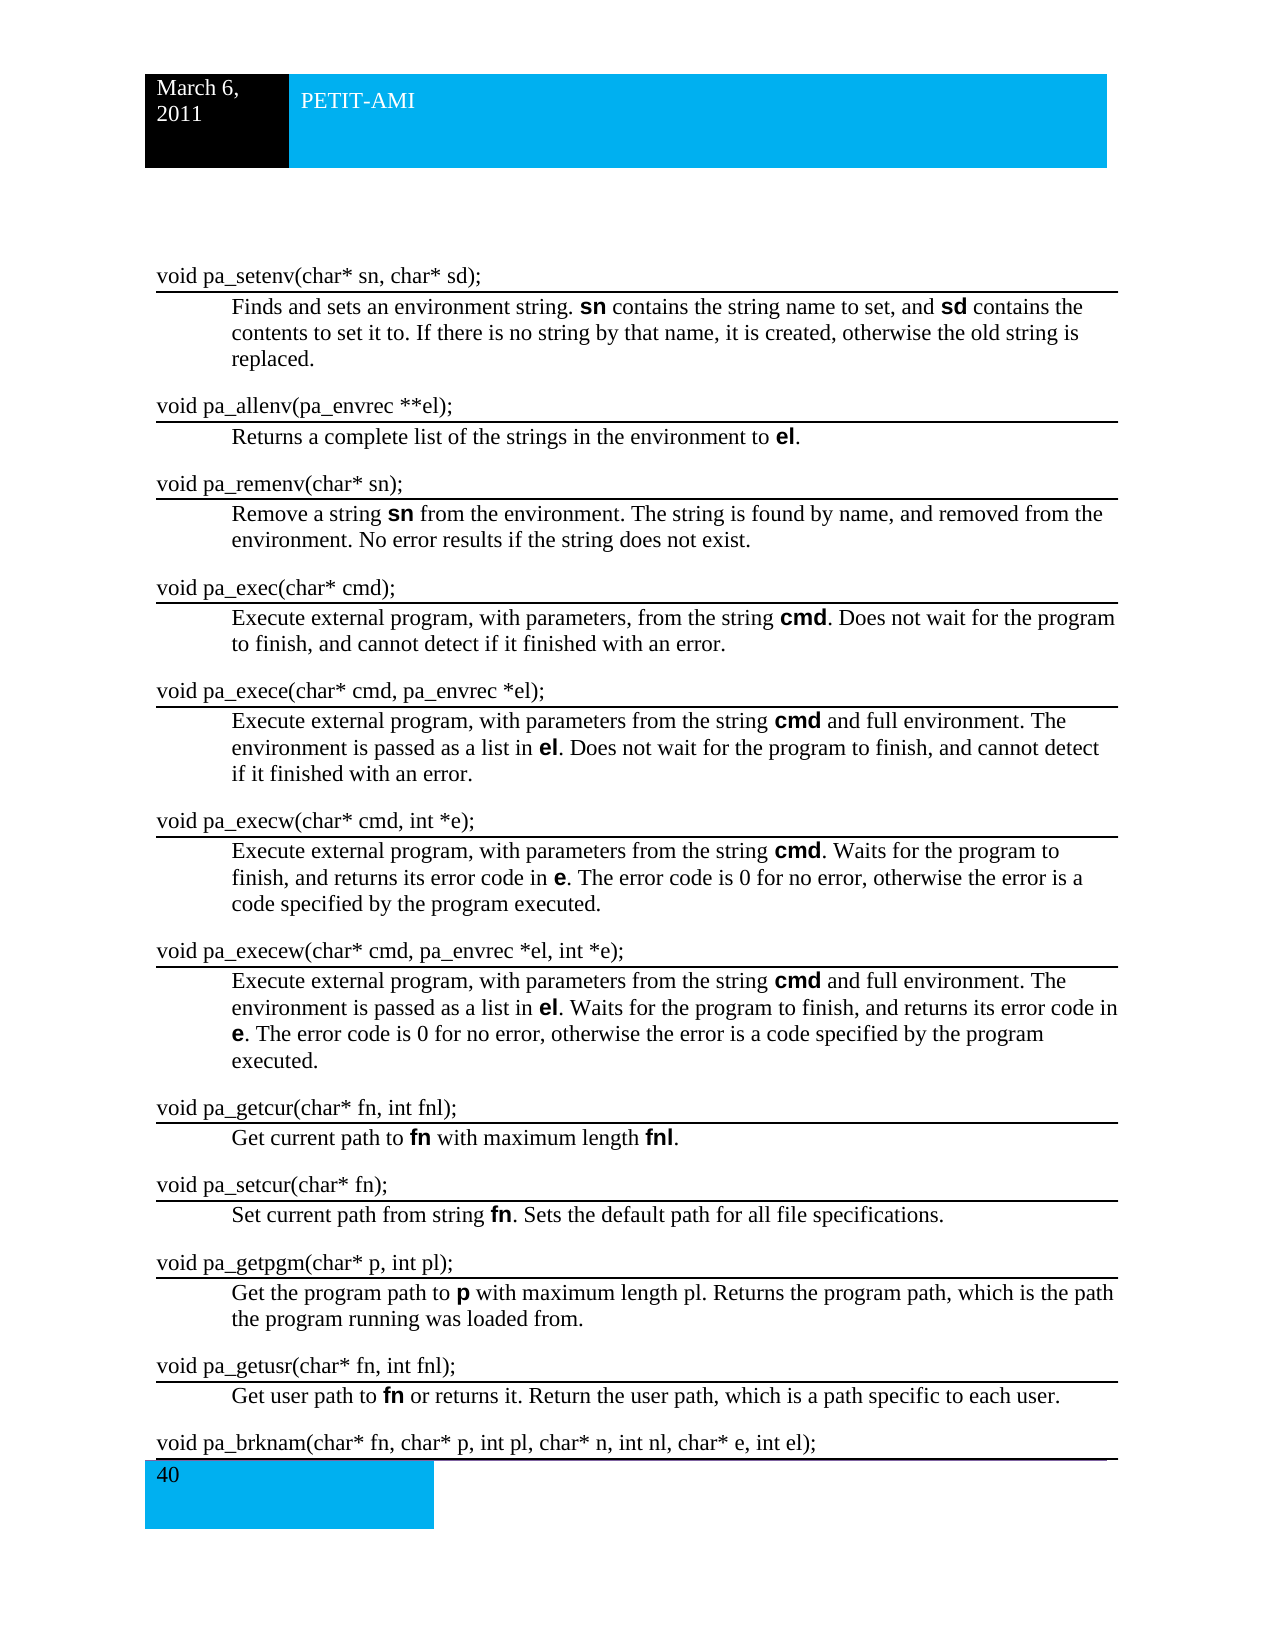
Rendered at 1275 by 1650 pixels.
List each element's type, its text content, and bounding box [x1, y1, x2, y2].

text void pa_getcur(char* fn, int fnl); [156, 1094, 1118, 1122]
text Execute external program, with parameters from the string cmd and full environment. The environment is passed as a list in el. Waits for the program to finish, and returns its error code in e. The error code is 0 for no error, otherwise the error is a code specified by the program executed. [231, 968, 1118, 1073]
text Execute external program, with parameters from the string cmd and full environment. The environment is passed as a list in el. Does not wait for the program to finish, and cannot detect if it finished with an error. [231, 708, 1118, 786]
text void pa_setcur(char* fn); [156, 1171, 1118, 1200]
text Execute external program, with parameters from the string cmd. Waits for the program to finish, and returns its error code in e. The error code is 0 for no error, otherwise the error is a code specified by the program executed. [231, 838, 1118, 917]
text void pa_execew(char* cmd, pa_envrec *el, int *e); [156, 937, 1118, 966]
text void pa_remenv(char* sn); [156, 470, 1118, 498]
text Execute external program, with parameters, from the string cmd. Does not wait for the program to finish, and cannot detect if it finished with an error. [231, 604, 1118, 656]
text void pa_exece(char* cmd, pa_envrec *el); [156, 677, 1118, 706]
text void pa_allenv(pa_envrec **el); [156, 393, 1118, 421]
text void pa_setenv(char* sn, char* sd); [156, 263, 1118, 291]
text void pa_execw(char* cmd, int *e); [156, 807, 1118, 836]
text Remove a string sn from the environment. The string is found by name, and removed from the environment. No error results if the string does not exist. [231, 500, 1118, 553]
text void pa_getusr(char* fn, int fnl); [156, 1352, 1118, 1381]
text Returns a complete list of the strings in the environment to el. [231, 423, 1118, 449]
text void pa_brknam(char* fn, char* p, int pl, char* n, int nl, char* e, int el); [156, 1429, 1118, 1458]
text void pa_exec(char* cmd); [156, 573, 1118, 602]
text void pa_getpgm(char* p, int pl); [156, 1248, 1118, 1277]
text Finds and sets an environment string. sn contains the string name to set, and sd contains the contents to set it to. If there is no string by that name, it is created, otherwise the old string is replaced. [231, 293, 1118, 372]
text Get user path to fn or returns it. Return the user path, which is a path specific to each user. [231, 1383, 1118, 1409]
text Get the program path to p with maximum length pl. Returns the program path, which is the path the program running was loaded from. [231, 1279, 1118, 1331]
text Get current path to fn with maximum length fnl. [231, 1124, 1118, 1150]
text Set current path from string fn. Sets the default path for all file specifications. [231, 1202, 1118, 1228]
